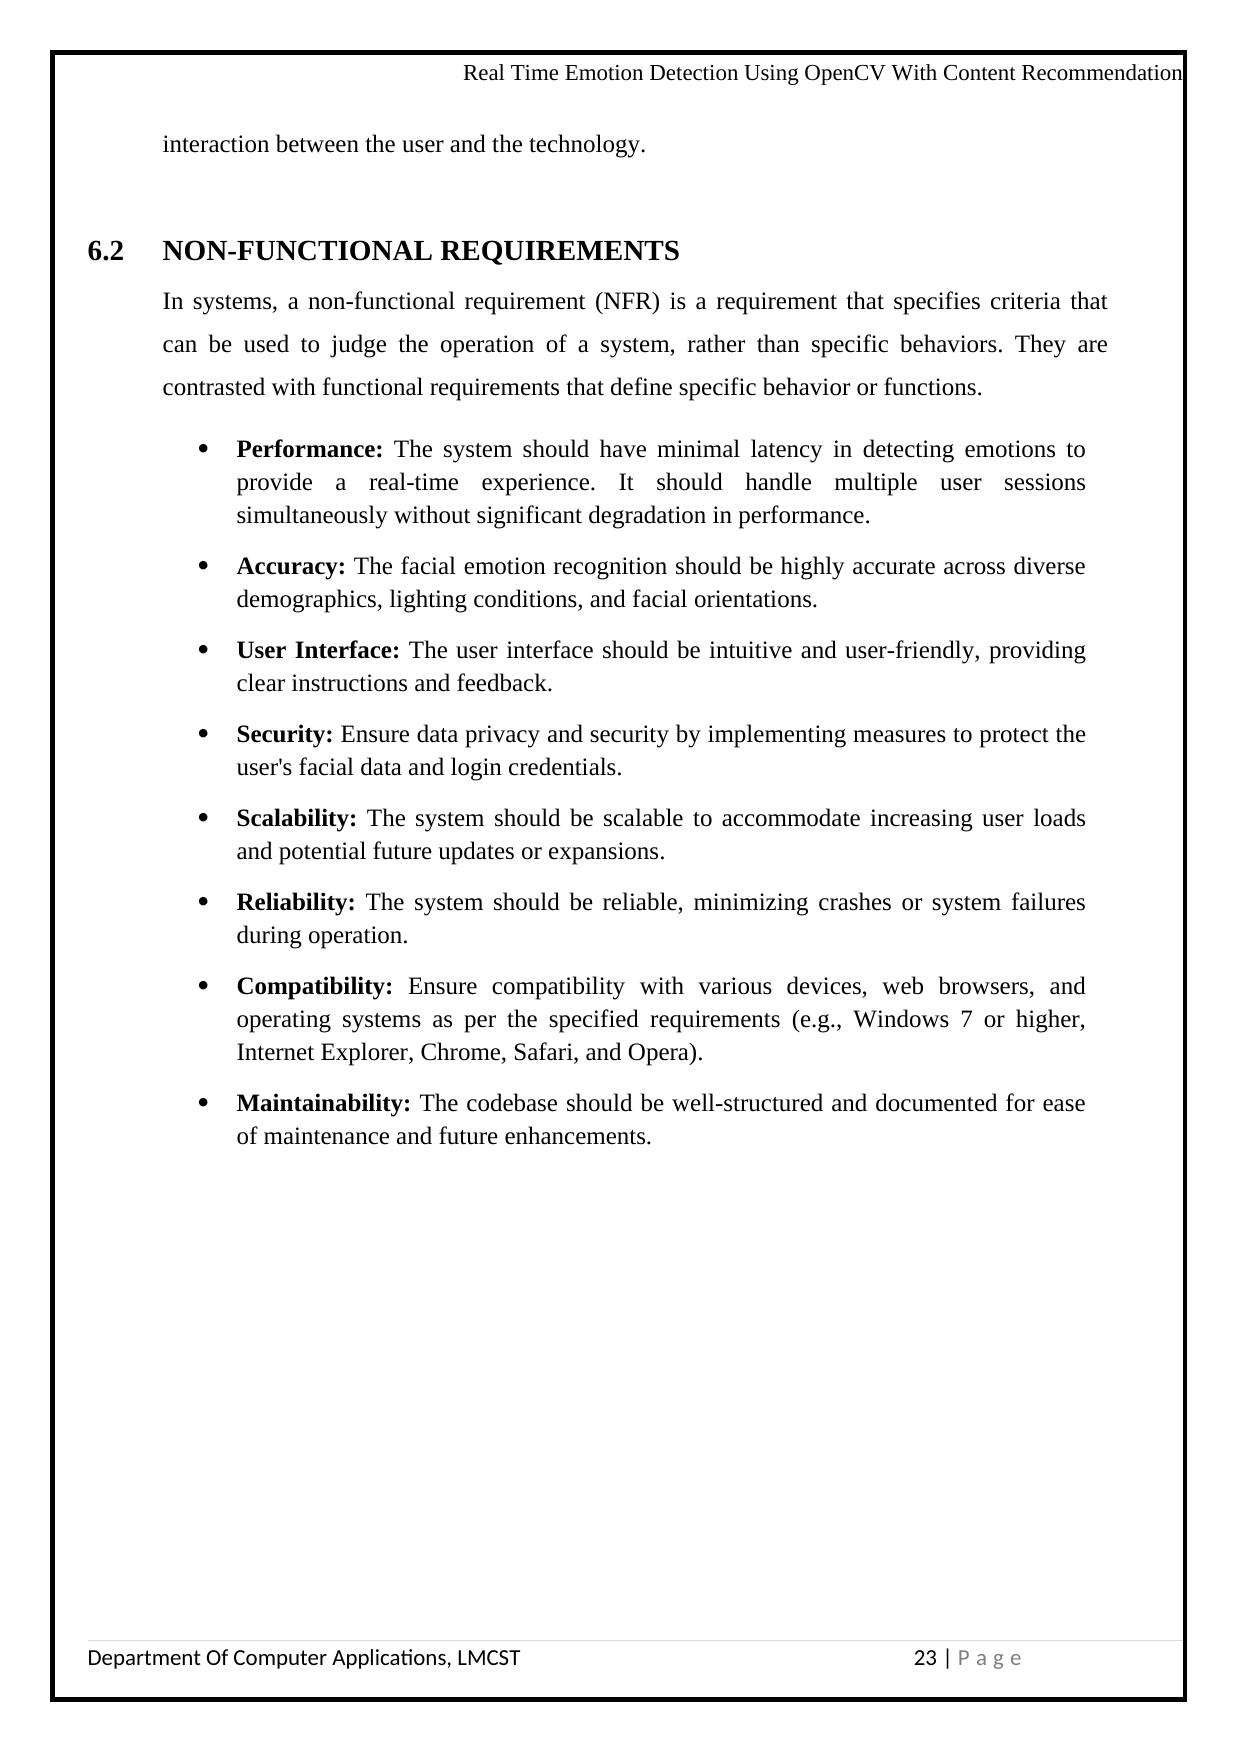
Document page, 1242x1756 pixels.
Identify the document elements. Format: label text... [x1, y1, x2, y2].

list Scalability: The system should be scalable to accommodate increasing user loads and potential future updates or expansions. [199, 803, 1087, 865]
list Performance: The system should have minimal latency in detecting emotions to provide a real-time experience. It should handle multiple user sessions simultaneously without significant degradation in performance. [199, 434, 1087, 528]
list Accuracy: The facial emotion recognition should be highly accurate across diverse demographics, lighting conditions, and facial orientations. [199, 551, 1087, 612]
list Reliability: The system should be reliable, minimizing crashes or system failures during operation. [199, 887, 1087, 949]
text 6.2 NON-FUNCTIONAL REQUIREMENTS [87, 233, 1183, 267]
list User Interface: The user interface should be intuitive and user-friendly, providing clear instructions and feedback. [199, 635, 1087, 697]
text In systems, a non-functional requirement (NFR) is a requirement that specifies criteria that can be used to judge the operation of a system, rather than specific behaviors. They are contrasted with functional requirements that define specific behavior or functions. [162, 286, 1109, 401]
list Compatibility: Ensure compatibility with various devices, web browsers, and operating systems as per the specified requirements (e.g., Windows 7 or higher, Internet Explorer, Chrome, Safari, and Opera). [199, 971, 1087, 1066]
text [162, 129, 1109, 158]
list Security: Ensure data privacy and security by implementing measures to protect the user's facial data and login credentials. [199, 719, 1087, 781]
list Maintainability: The codebase should be well-structured and documented for ease of maintenance and future enhancements. [199, 1088, 1087, 1150]
